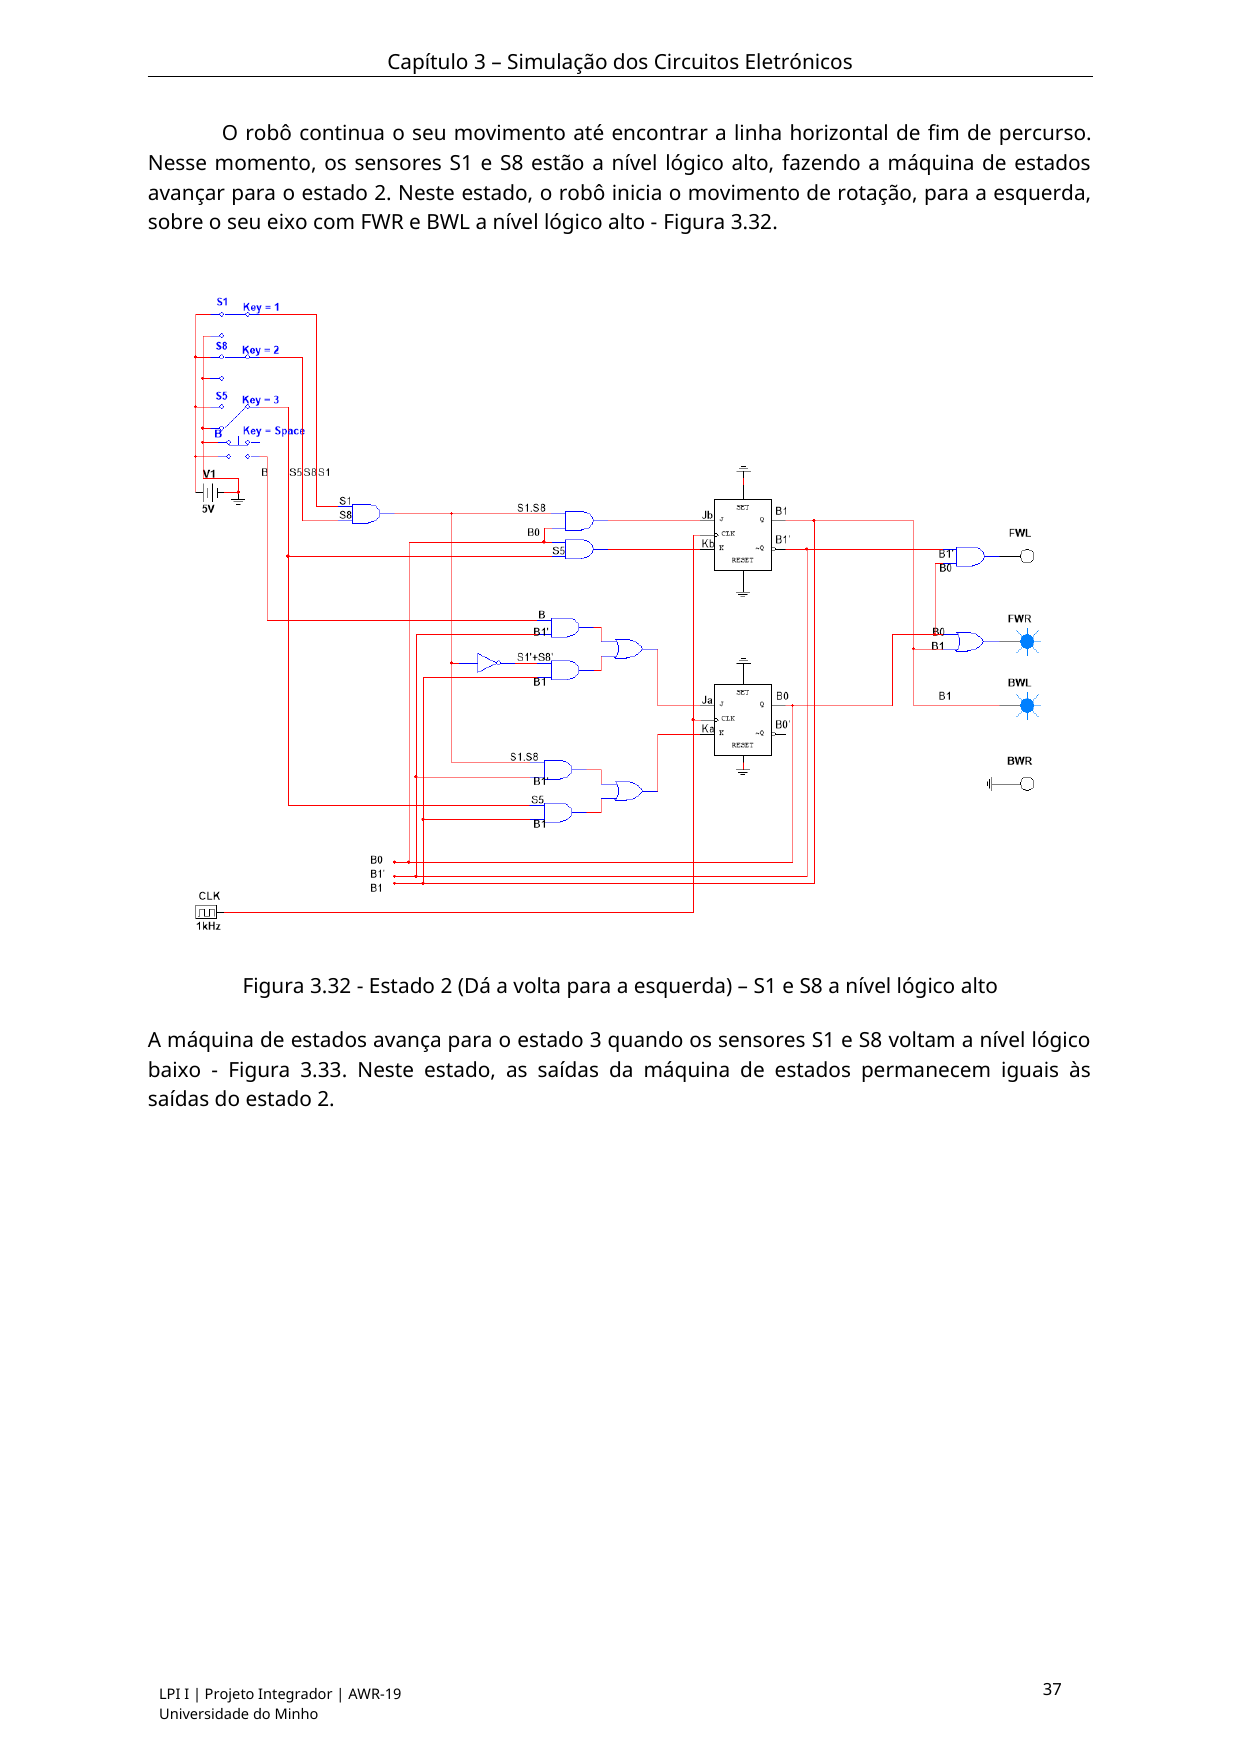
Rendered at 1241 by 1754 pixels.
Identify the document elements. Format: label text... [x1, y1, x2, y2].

picture [177, 287, 1063, 947]
